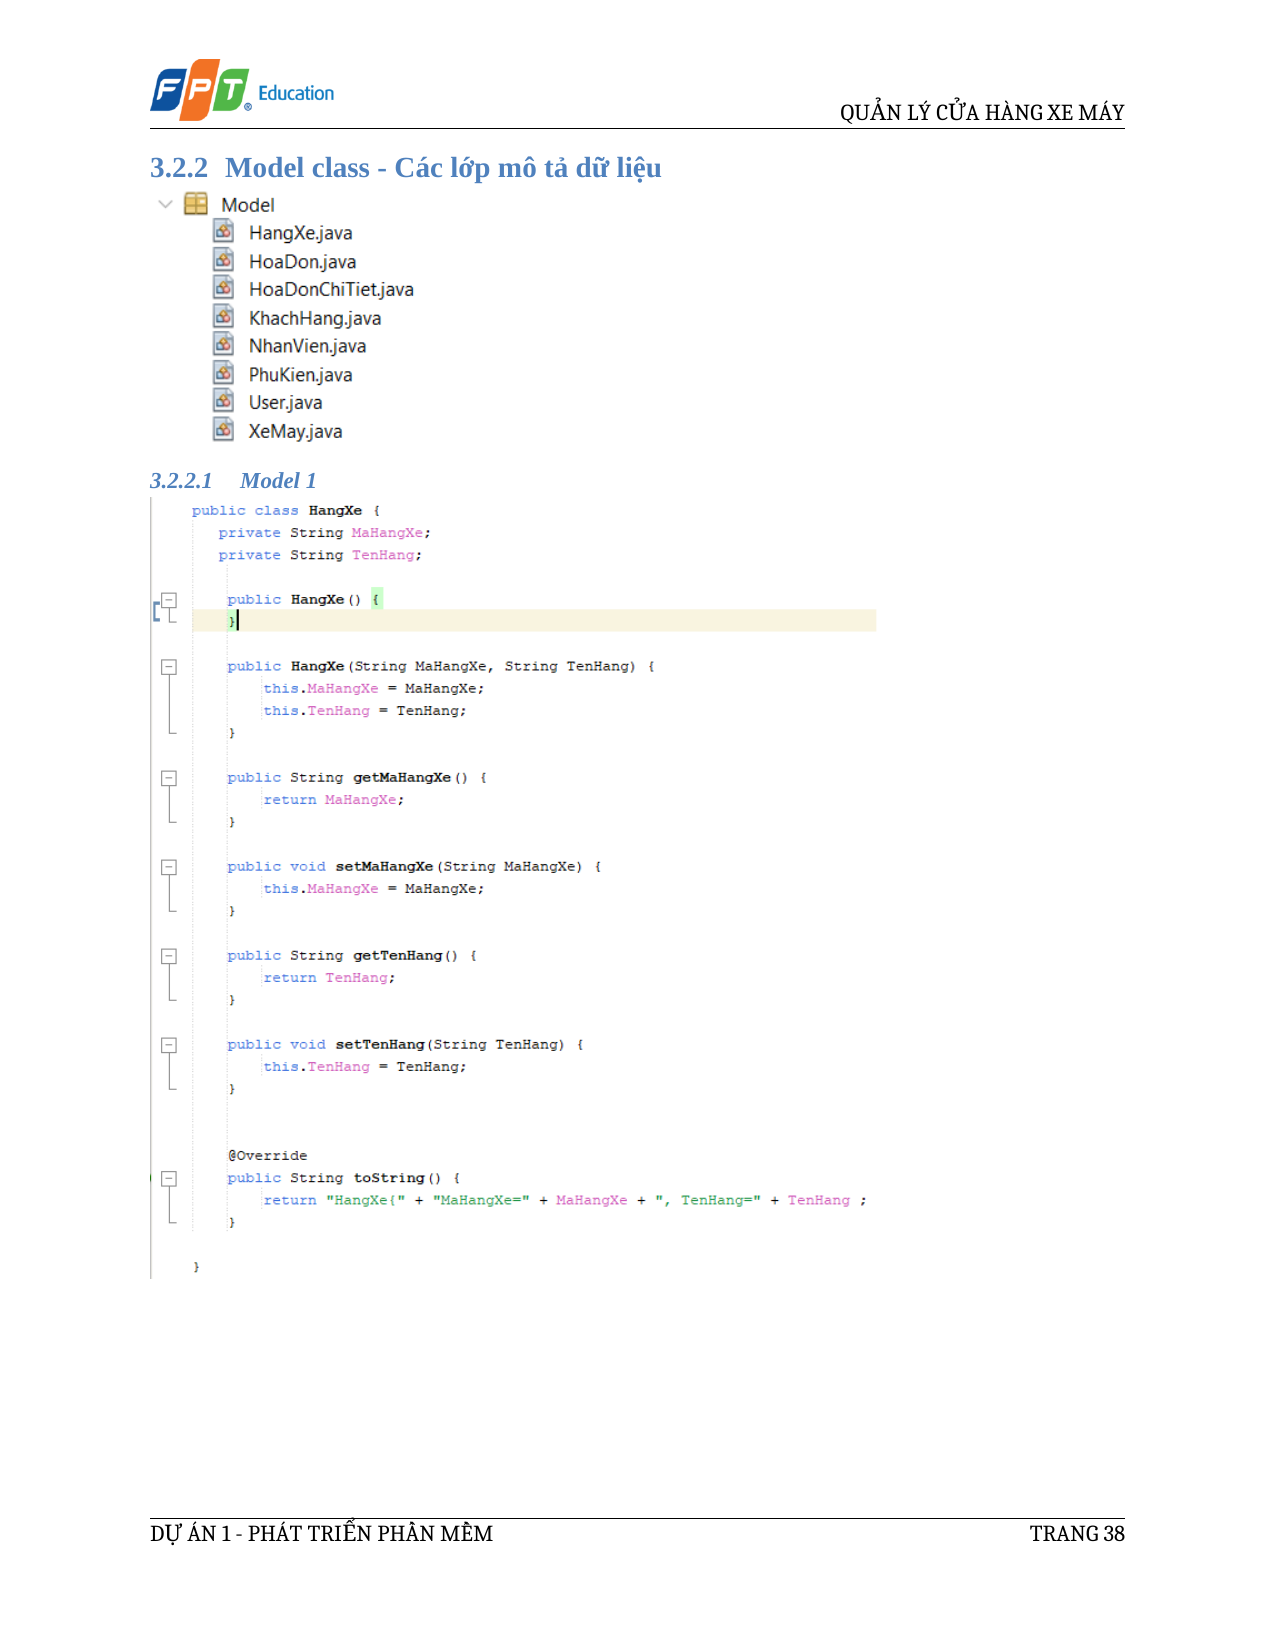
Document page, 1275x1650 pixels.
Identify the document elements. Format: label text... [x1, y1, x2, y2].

picture [150, 188, 457, 443]
subtitle Model 1 [150, 467, 1125, 494]
picture [150, 59, 336, 121]
picture [150, 497, 877, 1279]
subtitle Model class - Các lớp mô tả dữ liệu [150, 150, 1125, 183]
